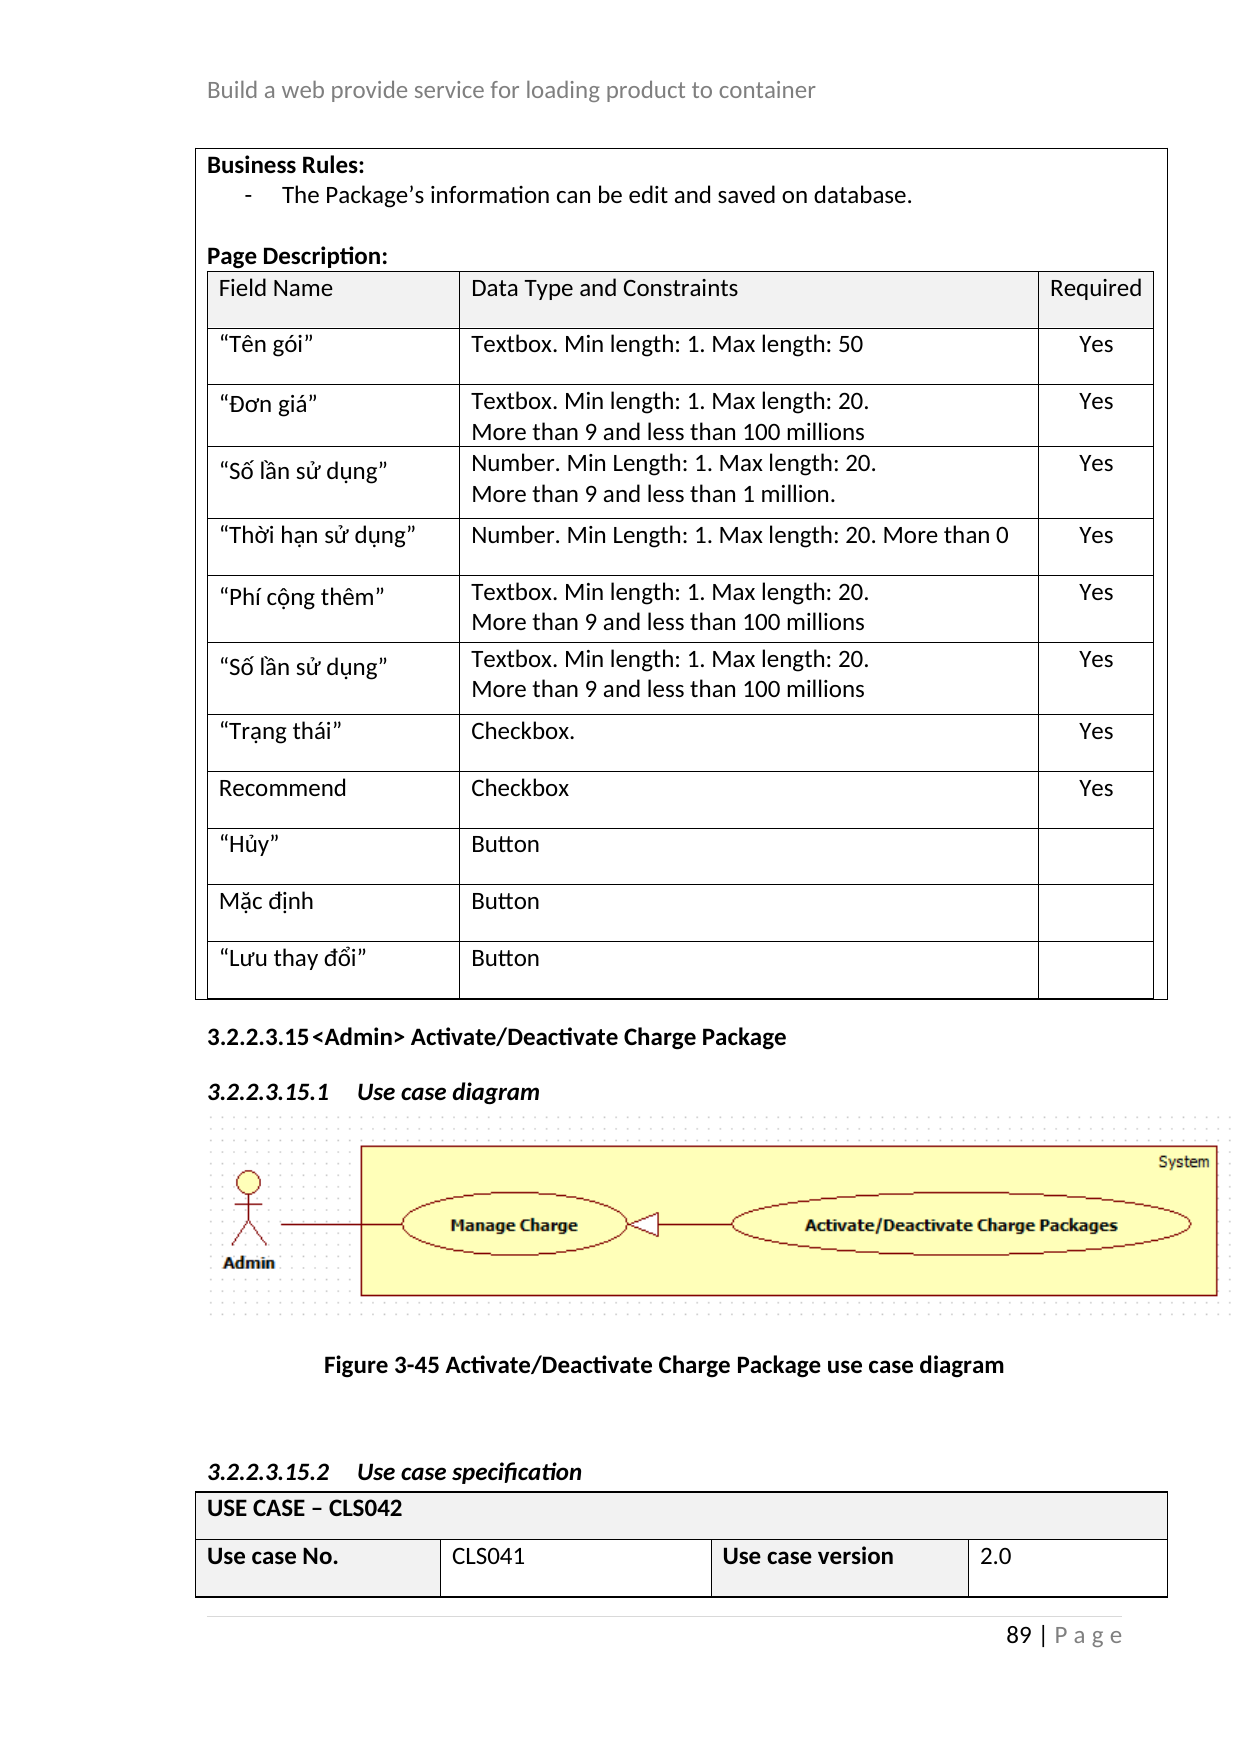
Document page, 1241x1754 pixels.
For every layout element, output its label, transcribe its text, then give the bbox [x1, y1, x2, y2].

table_cell Use case No. [196, 1540, 440, 1596]
text Figure 3-45 Activate/Deactivate Charge Package use case diagram [207, 1349, 1122, 1380]
picture [206, 1111, 1238, 1324]
subtitle Use case specification [207, 1456, 1122, 1487]
table_cell CLS041 [441, 1540, 711, 1596]
subtitle Use case diagram [207, 1076, 1122, 1107]
table_cell 2.0 [969, 1540, 1167, 1596]
table_header USE CASE – CLS042 [196, 1493, 1167, 1539]
table_cell Use case version [712, 1540, 968, 1596]
subtitle <Admin> Activate/Deactivate Charge Package [207, 1021, 1122, 1051]
